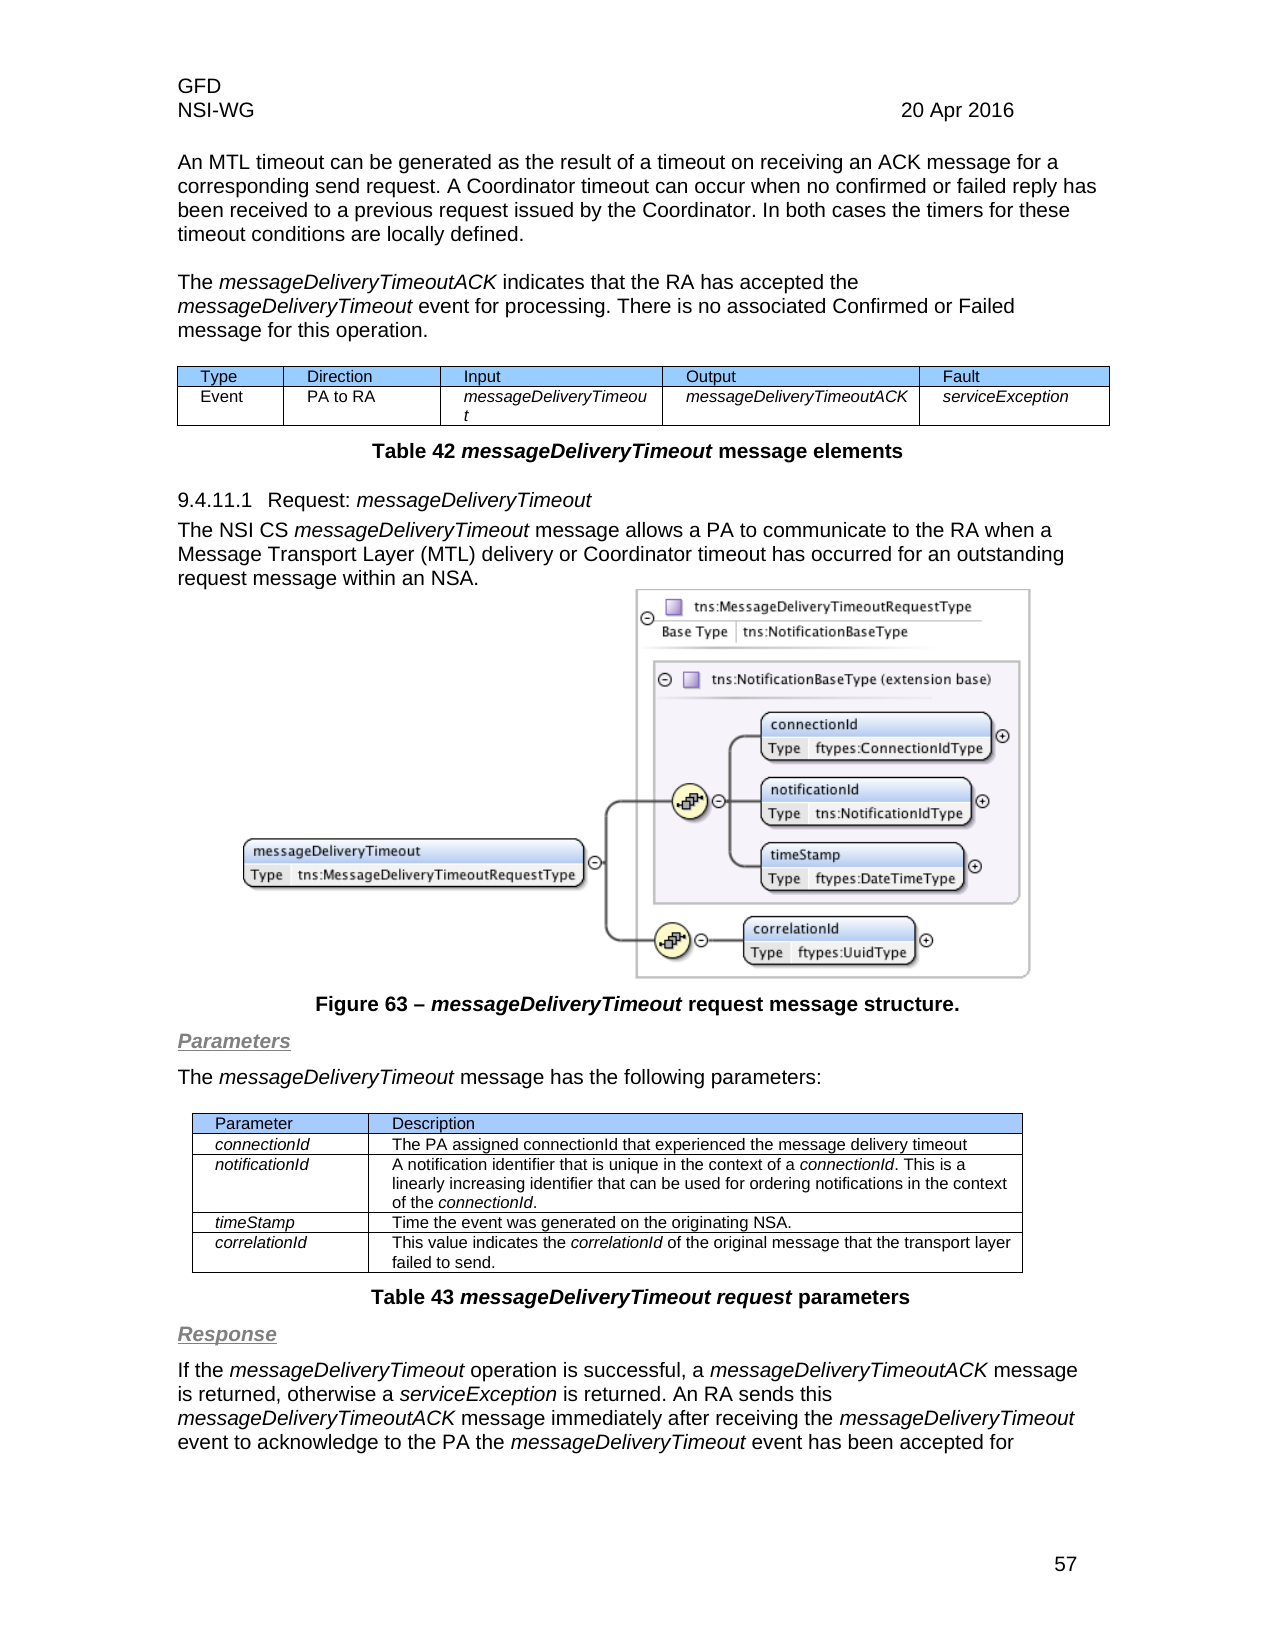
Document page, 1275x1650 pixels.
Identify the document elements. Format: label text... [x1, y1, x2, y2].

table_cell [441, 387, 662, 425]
text Response [177, 1322, 1098, 1346]
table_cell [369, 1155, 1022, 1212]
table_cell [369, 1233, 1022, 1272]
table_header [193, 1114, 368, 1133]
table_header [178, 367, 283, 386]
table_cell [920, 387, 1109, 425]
text The messageDeliveryTimeoutACK indicates that the RA has accepted the messageDeliveryTimeout event for processing. There is no associated Confirmed or Failed message for this operation. [177, 270, 1098, 342]
picture [243, 589, 1032, 980]
text Figure 63 – messageDeliveryTimeout request message structure. [177, 992, 1098, 1016]
text The NSI CS messageDeliveryTimeout message allows a PA to communicate to the RA when a Message Transport Layer (MTL) delivery or Coordinator timeout has occurred for an outstanding request message within an NSA. [177, 518, 1098, 590]
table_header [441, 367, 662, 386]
text The messageDeliveryTimeout message has the following parameters: [177, 1065, 1098, 1089]
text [177, 1358, 1098, 1454]
text Parameters [177, 1029, 1098, 1053]
subtitle Request: messageDeliveryTimeout [177, 488, 1098, 512]
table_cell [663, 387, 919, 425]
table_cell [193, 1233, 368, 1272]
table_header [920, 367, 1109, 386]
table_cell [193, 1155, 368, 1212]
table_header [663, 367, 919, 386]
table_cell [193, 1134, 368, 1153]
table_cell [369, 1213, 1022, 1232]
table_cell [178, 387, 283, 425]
text Table 42 messageDeliveryTimeout message elements [177, 439, 1098, 463]
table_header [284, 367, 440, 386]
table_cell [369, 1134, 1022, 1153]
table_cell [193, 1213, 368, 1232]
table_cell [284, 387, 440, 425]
text Table 43 messageDeliveryTimeout request parameters [177, 1285, 1098, 1309]
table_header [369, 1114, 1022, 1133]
text An MTL timeout can be generated as the result of a timeout on receiving an ACK message for a corresponding send request. A Coordinator timeout can occur when no confirmed or failed reply has been received to a previous request issued by the Coordinator. In both cases the timers for these timeout conditions are locally defined. [177, 150, 1098, 246]
